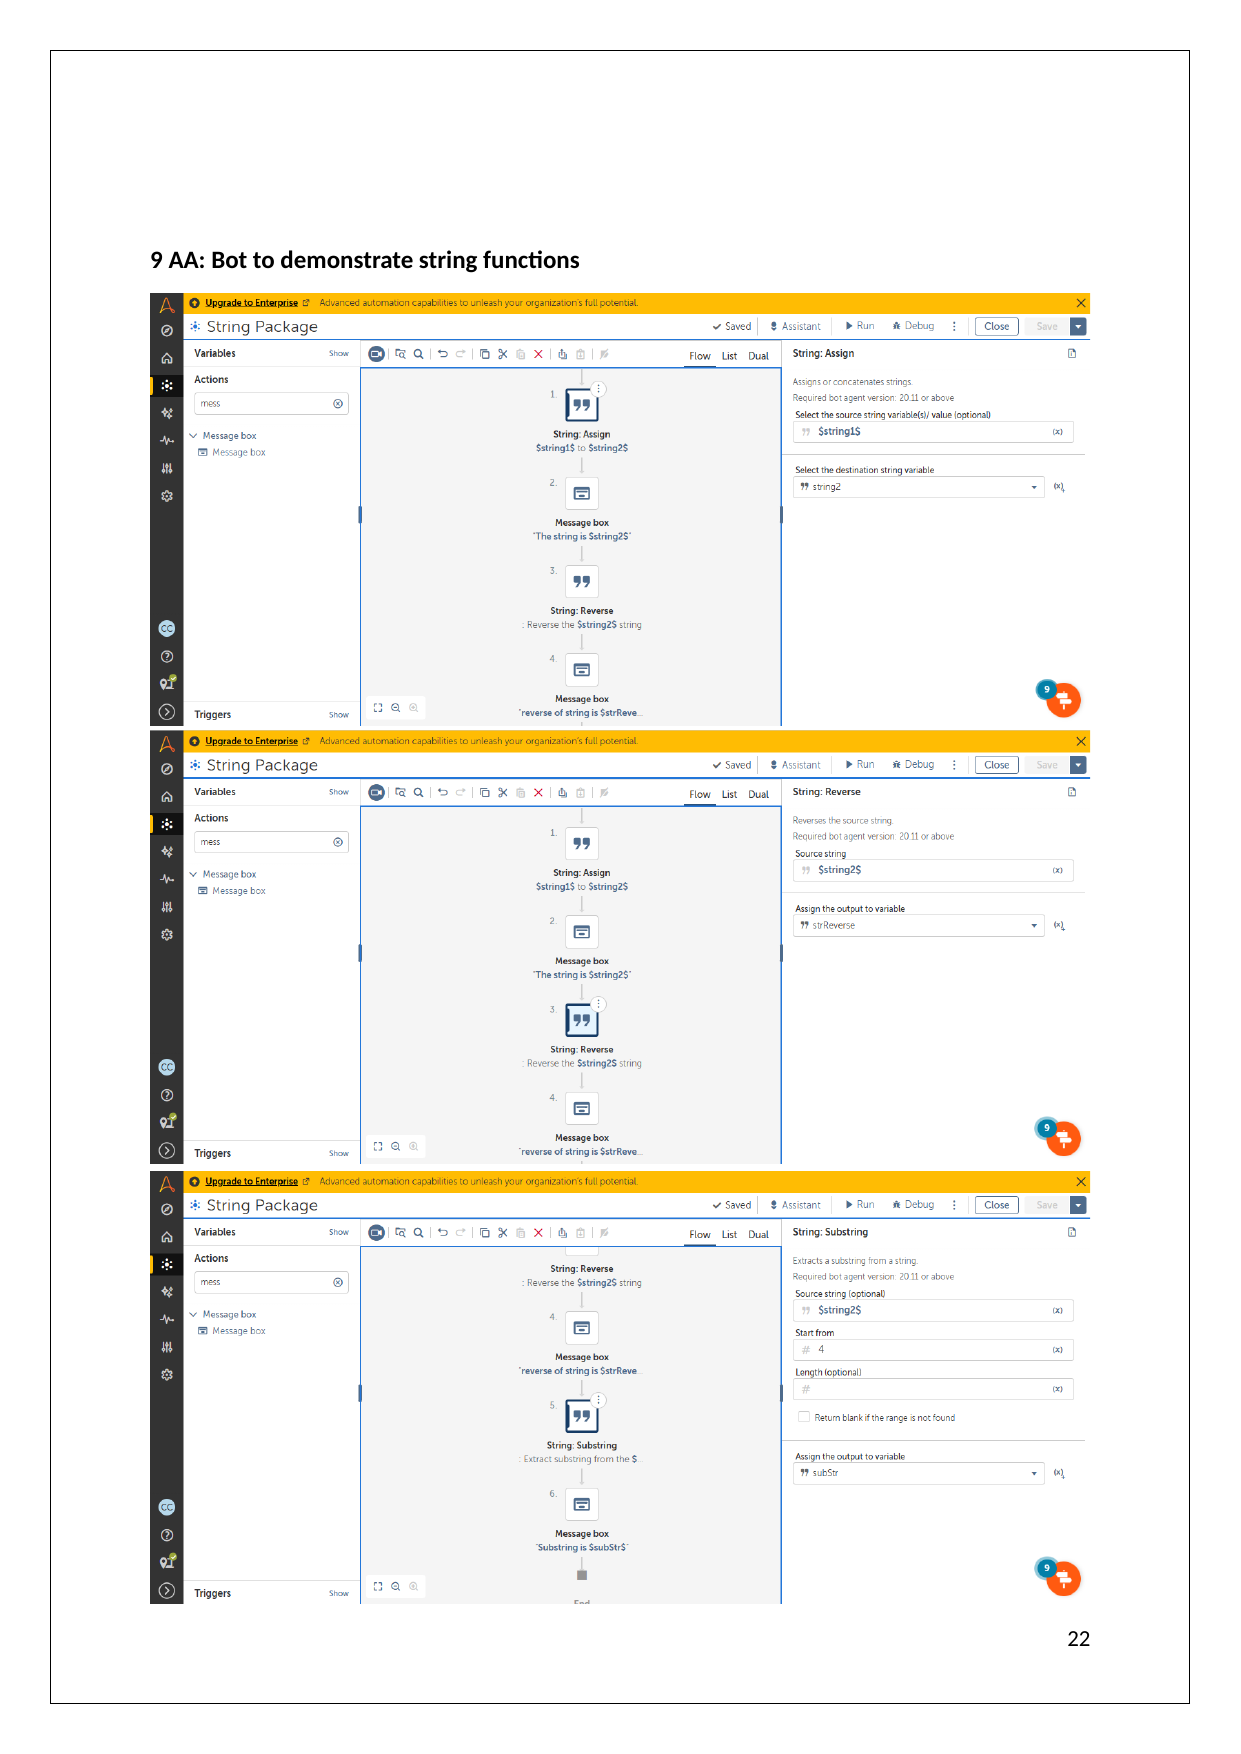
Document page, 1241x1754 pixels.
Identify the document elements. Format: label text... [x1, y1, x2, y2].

picture [150, 1171, 1091, 1604]
picture [150, 293, 1091, 726]
picture [150, 728, 1091, 1164]
text 9 AA: Bot to demonstrate string functions [150, 244, 1090, 274]
